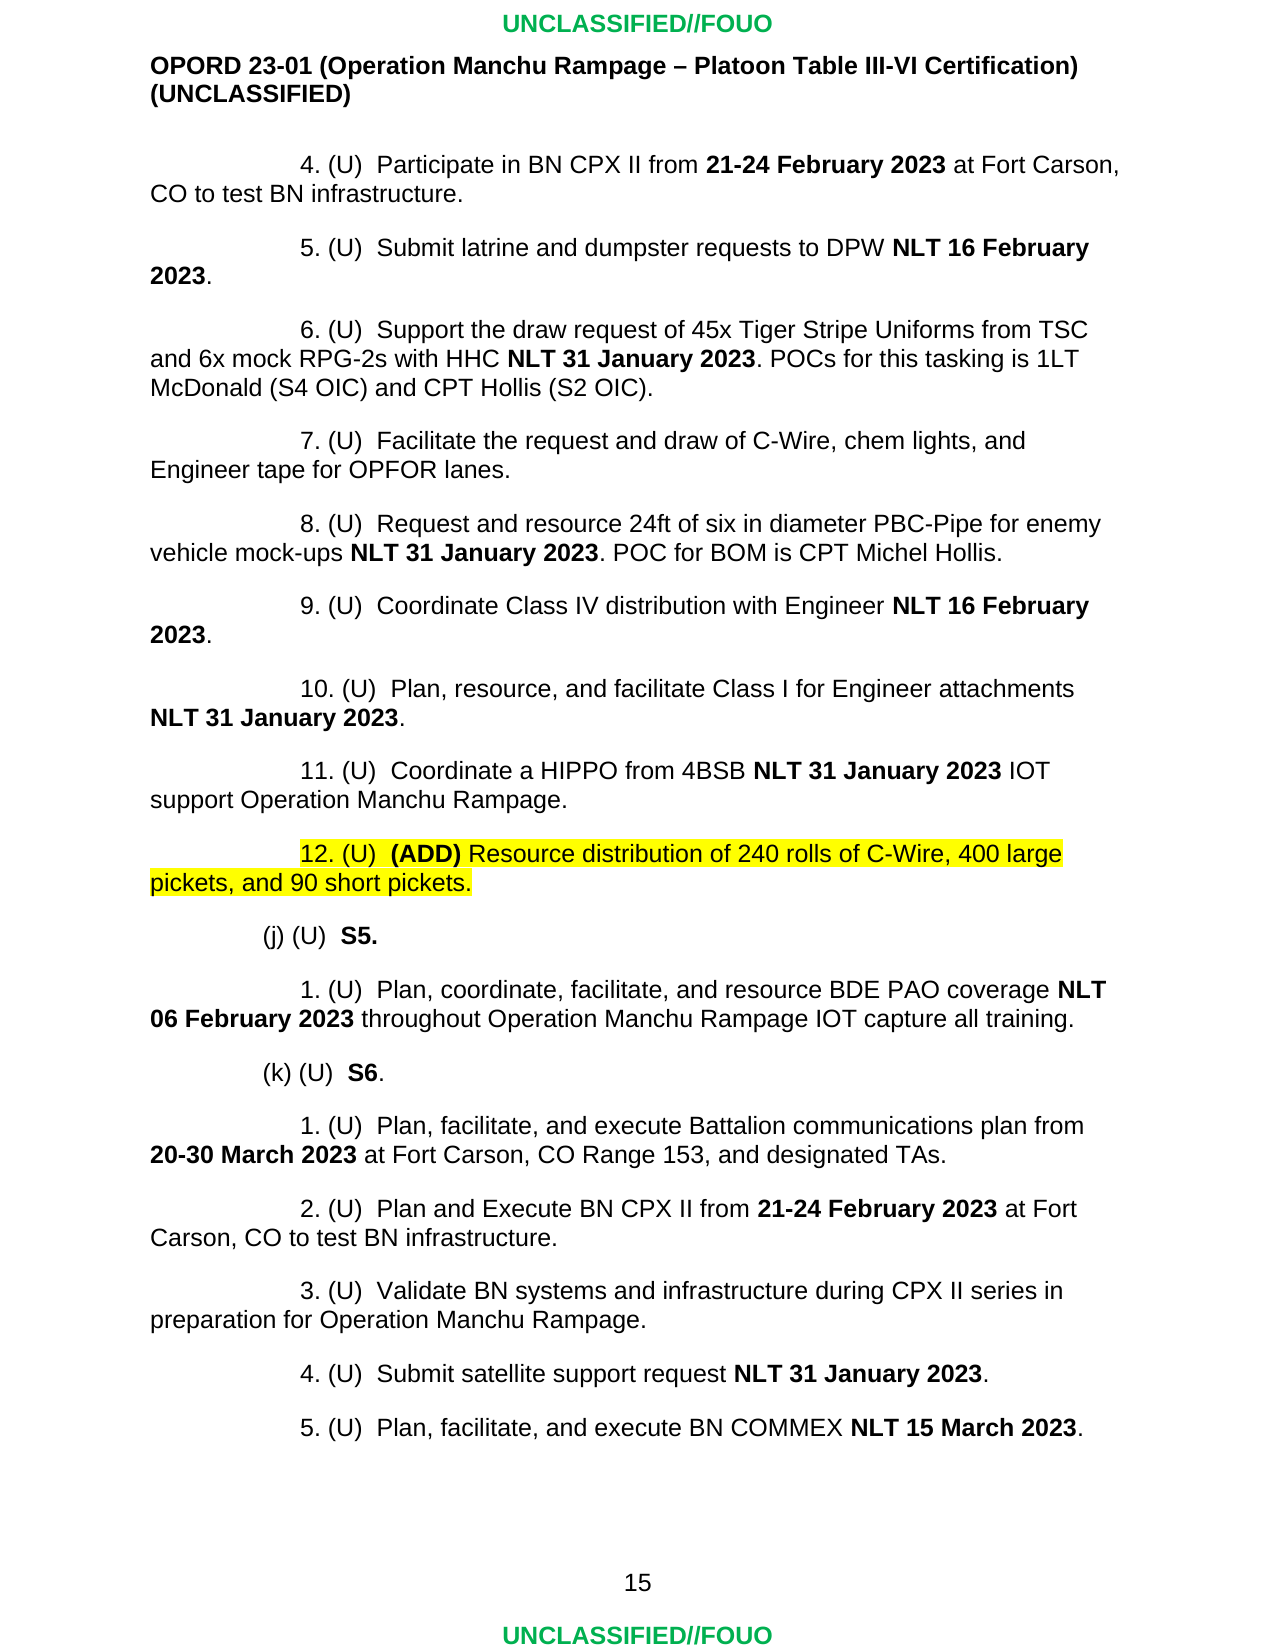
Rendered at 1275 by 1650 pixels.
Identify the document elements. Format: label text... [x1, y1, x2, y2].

list Plan, resource, and facilitate Class I for Engineer attachments NLT 31 January 2023. [150, 674, 1125, 731]
list Plan, coordinate, facilitate, and resource BDE PAO coverage NLT 06 February 2023 throughout Operation Manchu Rampage IOT capture all training. [150, 975, 1125, 1032]
list Submit satellite support request NLT 31 January 2023. [150, 1359, 1125, 1387]
list (ADD) Resource distribution of 240 rolls of C-Wire, 400 large pickets, and 90 short pickets. [150, 839, 1125, 896]
list Plan, facilitate, and execute Battalion communications plan from 20-30 March 2023 at Fort Carson, CO Range 153, and designated TAs. [150, 1111, 1125, 1169]
list Facilitate the request and draw of C-Wire, chem lights, and Engineer tape for OPFOR lanes. [150, 426, 1125, 484]
list Submit latrine and dumpster requests to DPW NLT 16 February 2023. [150, 232, 1125, 290]
list Plan, facilitate, and execute BN COMMEX NLT 15 March 2023. [150, 1412, 1125, 1441]
list Participate in BN CPX II from 21-24 February 2023 at Fort Carson, CO to test BN infrastructure. [150, 150, 1125, 207]
list Coordinate Class IV distribution with Engineer NLT 16 February 2023. [150, 591, 1125, 649]
list Coordinate a HIPPO from 4BSB NLT 31 January 2023 IOT support Operation Manchu Rampage. [150, 756, 1125, 814]
list S5. [150, 921, 1125, 950]
list Support the draw request of 45x Tiger Stripe Uniforms from TSC and 6x mock RPG-2s with HHC NLT 31 January 2023. POCs for this tasking is 1LT McDonald (S4 OIC) and CPT Hollis (S2 OIC). [150, 315, 1125, 401]
list Plan and Execute BN CPX II from 21-24 February 2023 at Fort Carson, CO to test BN infrastructure. [150, 1194, 1125, 1251]
list Request and resource 24ft of six in diameter PBC-Pipe for enemy vehicle mock-ups NLT 31 January 2023. POC for BOM is CPT Michel Hollis. [150, 509, 1125, 566]
list Validate BN systems and infrastructure during CPX II series in preparation for Operation Manchu Rampage. [150, 1276, 1125, 1334]
list S6. [150, 1057, 1125, 1086]
